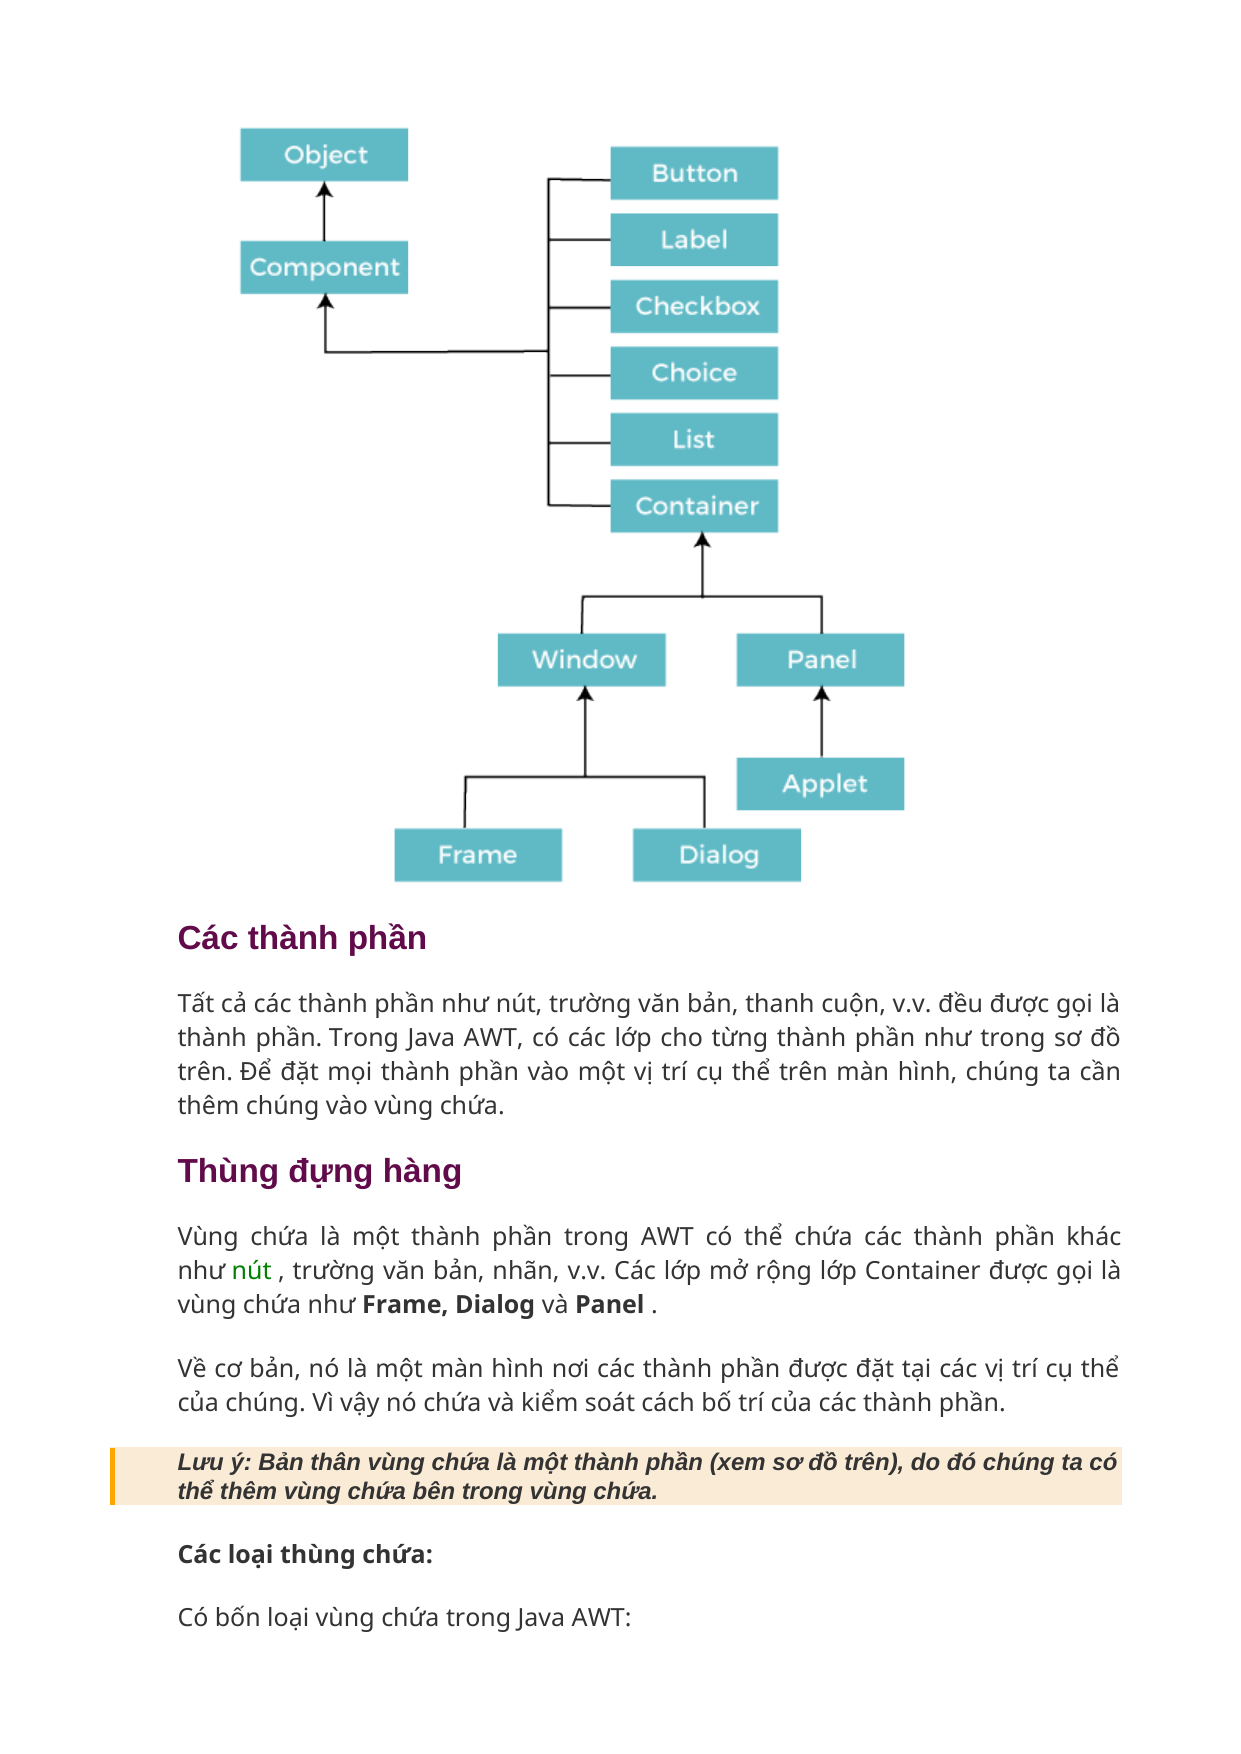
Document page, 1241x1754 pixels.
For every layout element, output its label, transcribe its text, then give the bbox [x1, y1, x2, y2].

text Về cơ bản, nó là một màn hình nơi các thành phần được đặt tại các vị trí cụ thể của chúng. Vì vậy nó chứa và kiểm soát cách bố trí của các thành phần. [177, 1350, 1122, 1418]
text Các loại thùng chứa: [177, 1536, 1122, 1570]
subtitle Lưu ý: Bản thân vùng chứa là một thành phần (xem sơ đồ trên), do đó chúng ta có thể thêm vùng chứa bên trong vùng chứa. [110, 1447, 1122, 1505]
subtitle Các thành phần [177, 918, 1122, 957]
picture [177, 118, 919, 900]
subtitle Thùng đựng hàng [177, 1151, 1122, 1190]
text Tất cả các thành phần như nút, trường văn bản, thanh cuộn, v.v. đều được gọi là thành phần. Trong Java AWT, có các lớp cho từng thành phần như trong sơ đồ trên. Để đặt mọi thành phần vào một vị trí cụ thể trên màn hình, chúng ta cần thêm chúng vào vùng chứa. [177, 986, 1122, 1122]
text Vùng chứa là một thành phần trong AWT có thể chứa các thành phần khác như nút , trường văn bản, nhãn, v.v. Các lớp mở rộng lớp Container được gọi là vùng chứa như Frame, Dialog và Panel . [177, 1219, 1122, 1321]
text Có bốn loại vùng chứa trong Java AWT: [177, 1599, 1122, 1633]
